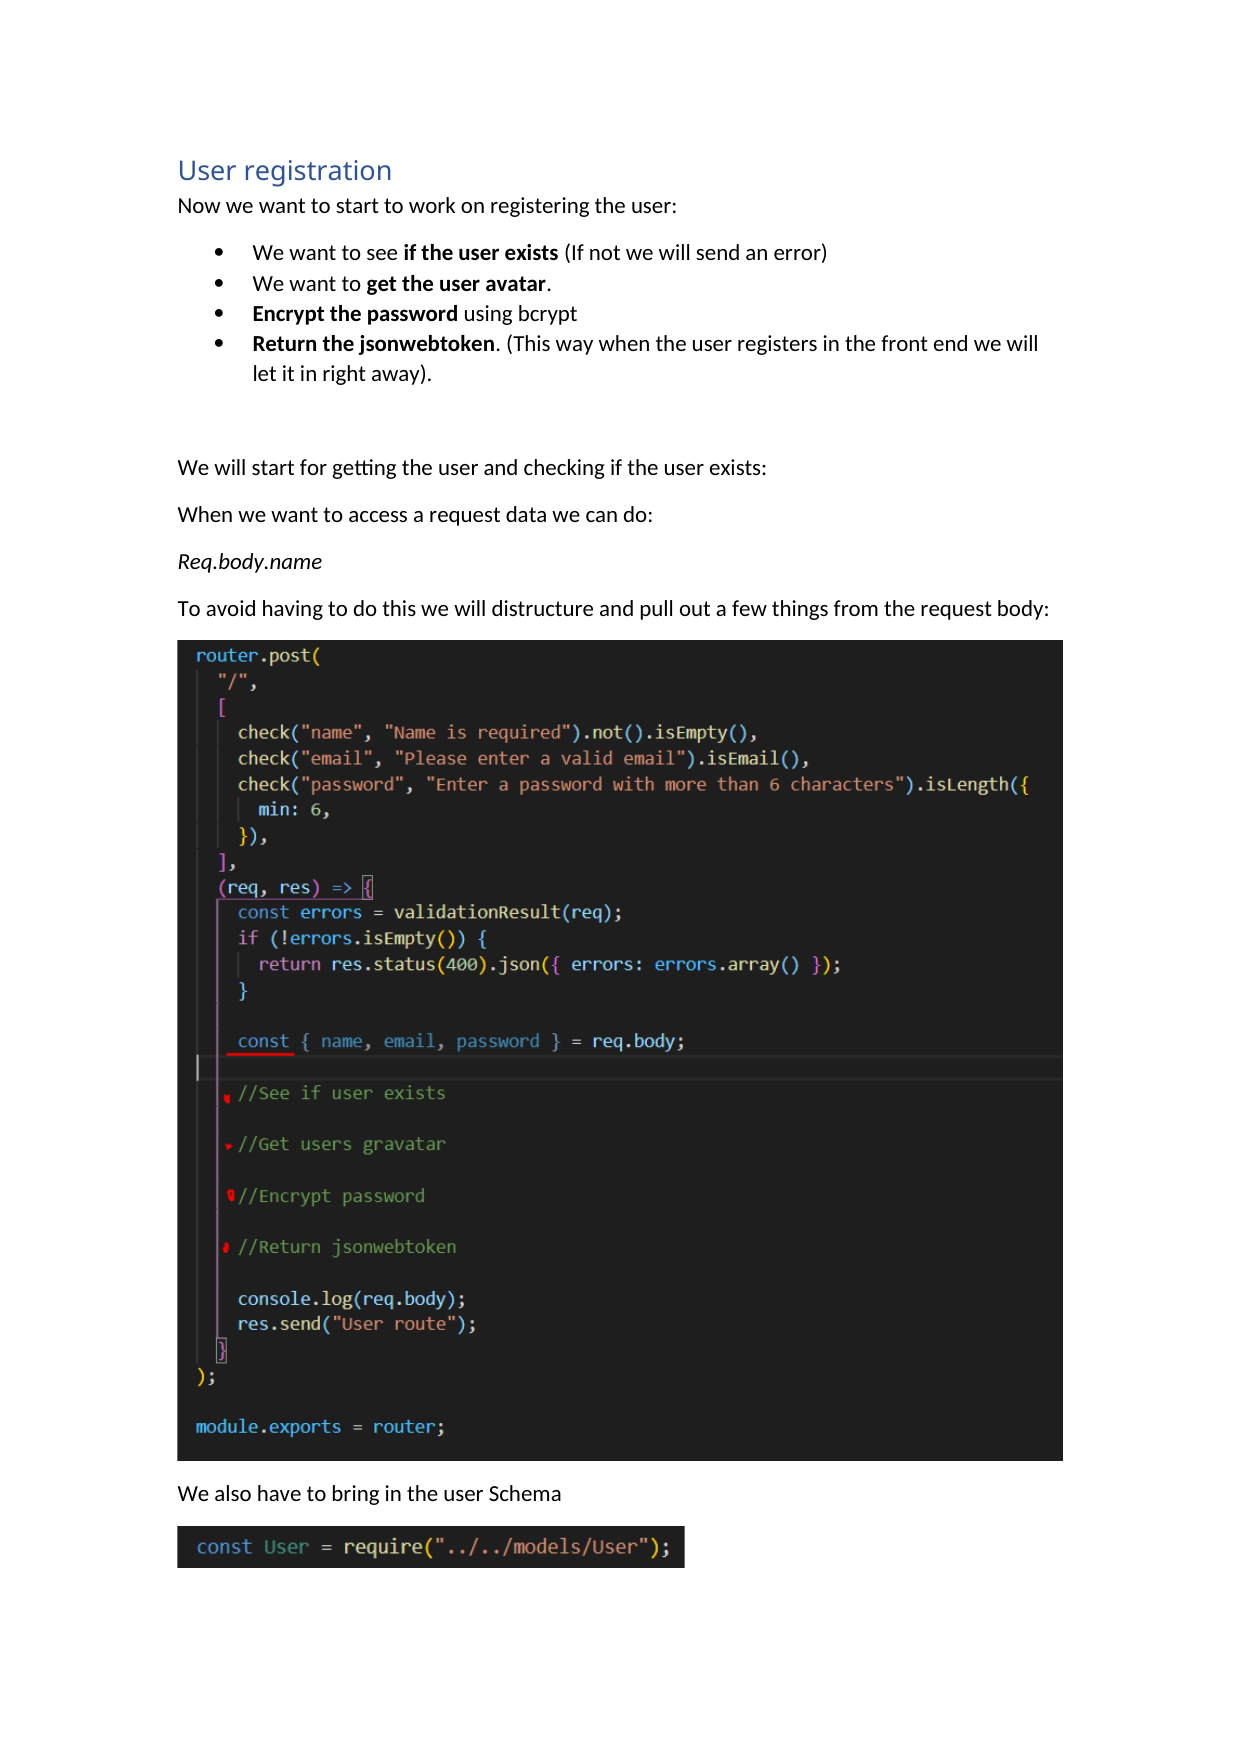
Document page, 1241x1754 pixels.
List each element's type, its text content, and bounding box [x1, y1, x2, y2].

text Req.body.name [177, 547, 1063, 575]
text Now we want to start to work on registering the user: [177, 192, 1063, 219]
list Encrypt the password using bcrypt [215, 299, 1063, 327]
text When we want to access a request data we can do: [177, 500, 1063, 528]
text We will start for getting the user and checking if the user exists: [177, 453, 1063, 481]
subtitle User registration [177, 152, 1063, 189]
list We want to get the user avatar. [215, 269, 1063, 297]
text We also have to bring in the user Schema [177, 1479, 1063, 1507]
list Return the jsonwebtoken. (This way when the user registers in the front end we will let it in right away). [215, 329, 1063, 387]
picture [177, 640, 1063, 1461]
text To avoid having to do this we will distructure and pull out a few things from the request body: [177, 594, 1063, 622]
list We want to see if the user exists (If not we will send an error) [215, 238, 1063, 266]
picture [177, 1526, 685, 1568]
